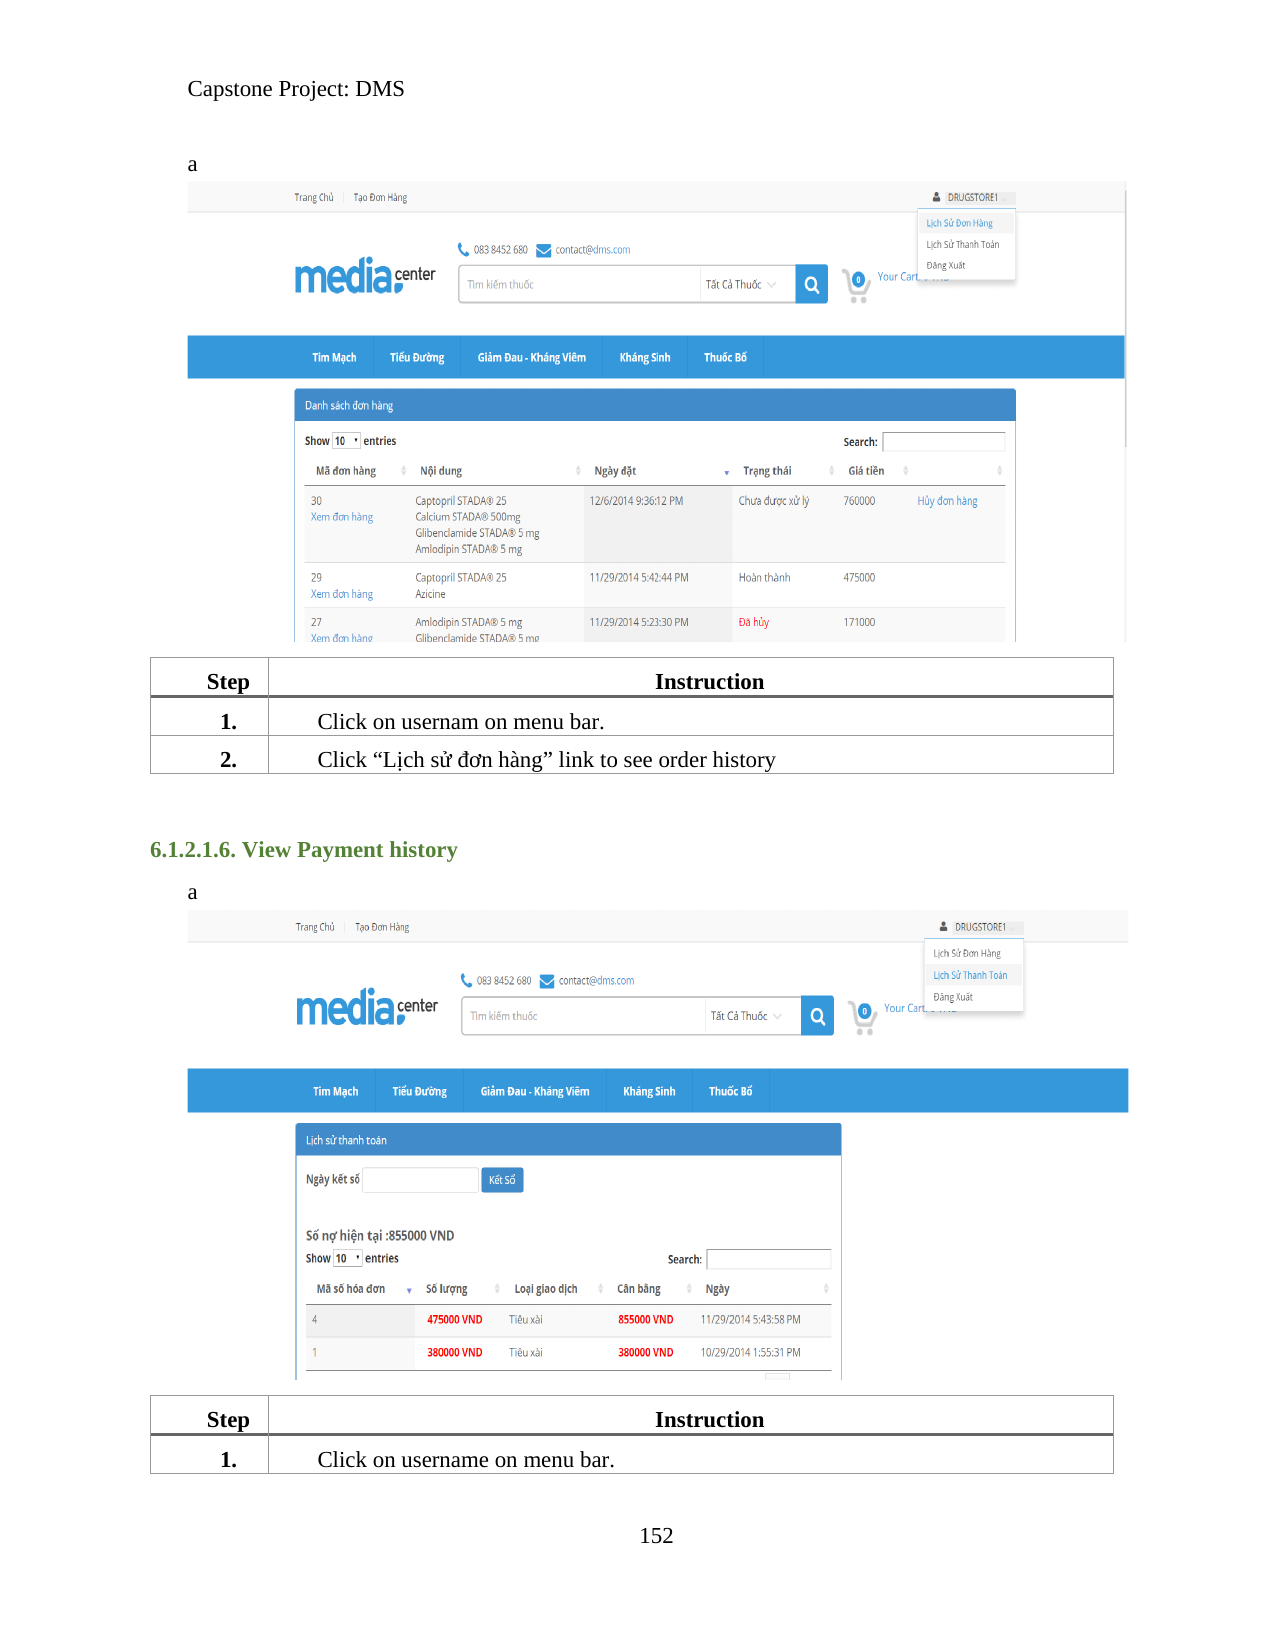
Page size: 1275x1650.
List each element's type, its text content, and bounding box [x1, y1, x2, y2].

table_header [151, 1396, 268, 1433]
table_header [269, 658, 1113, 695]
text a [187, 150, 1125, 181]
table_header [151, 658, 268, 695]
picture [187, 910, 1129, 1380]
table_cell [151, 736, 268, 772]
picture [187, 181, 1127, 642]
subtitle View Payment history [150, 836, 1125, 863]
text a [187, 878, 1125, 910]
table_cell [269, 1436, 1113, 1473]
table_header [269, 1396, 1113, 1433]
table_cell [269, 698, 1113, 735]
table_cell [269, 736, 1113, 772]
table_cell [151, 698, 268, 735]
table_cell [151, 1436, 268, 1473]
